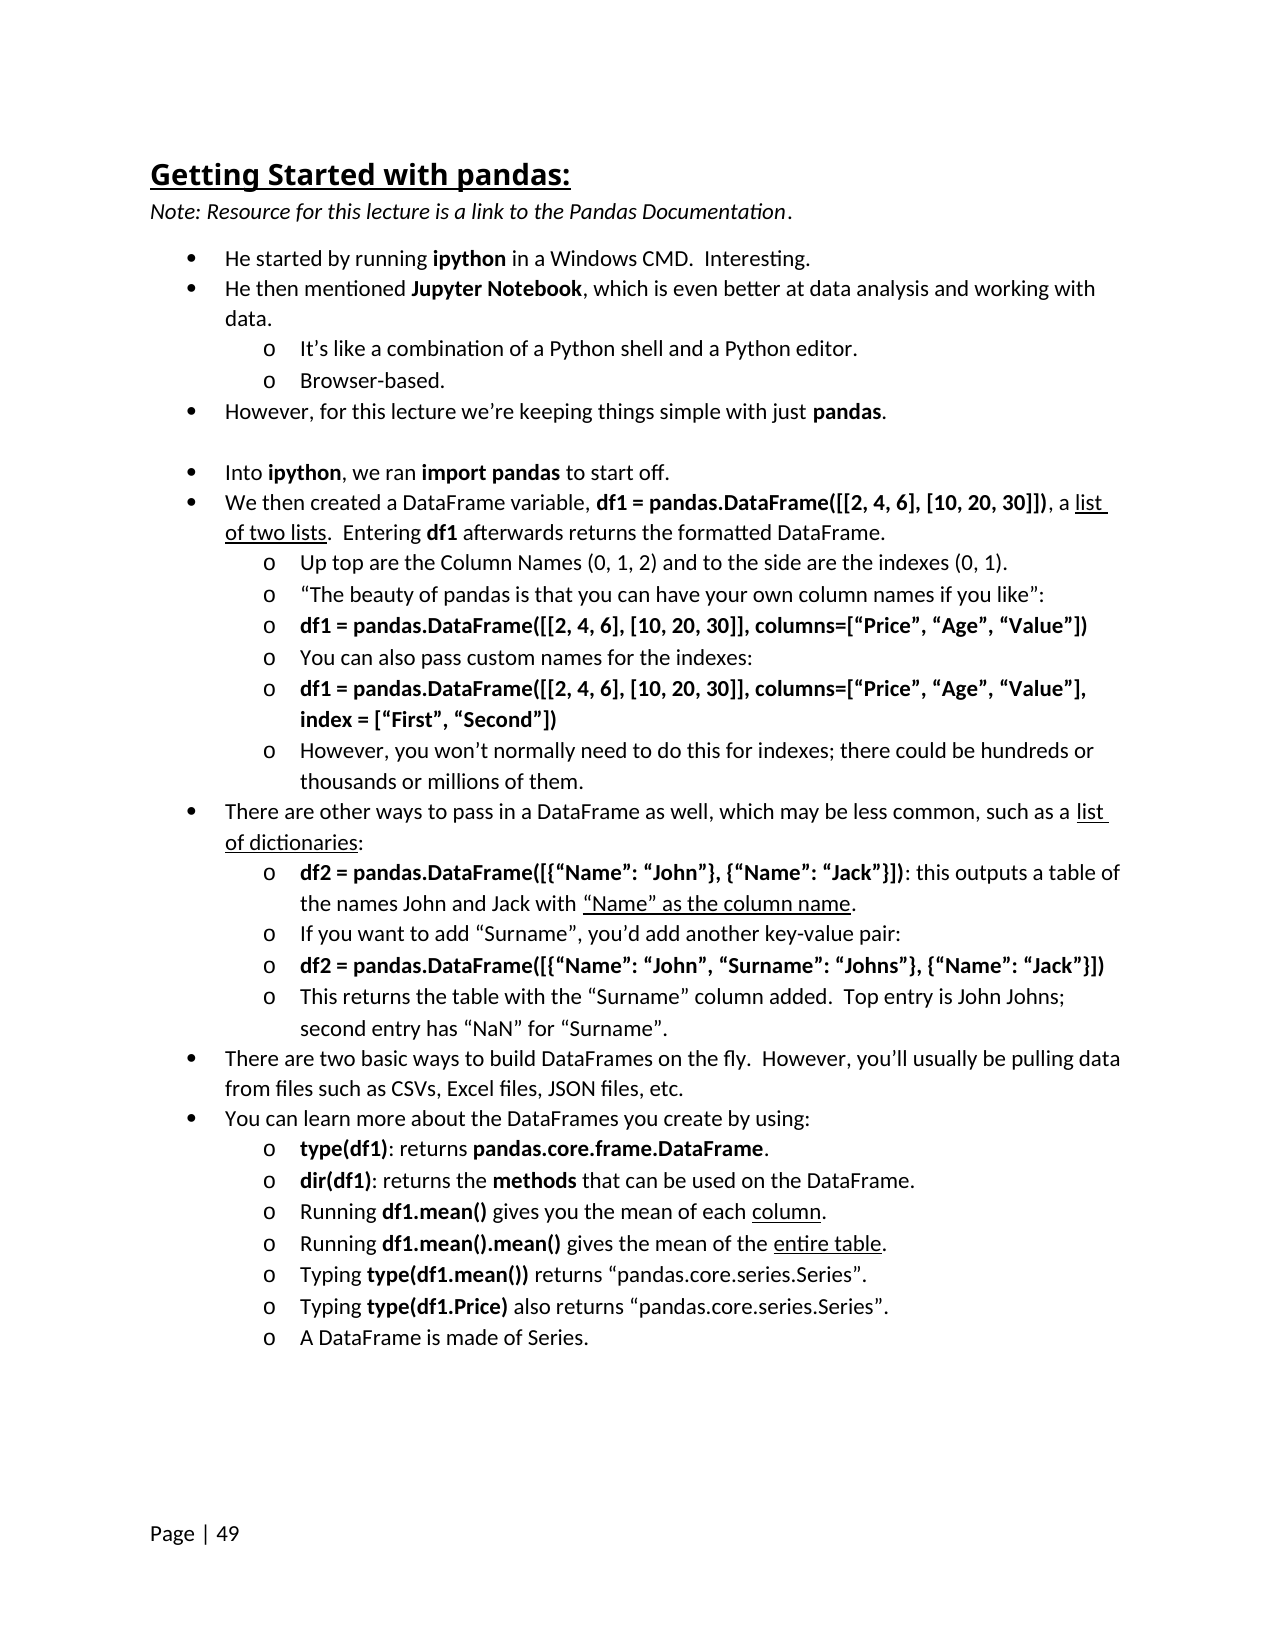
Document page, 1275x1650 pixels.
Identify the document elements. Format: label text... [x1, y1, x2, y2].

list He then mentioned Jupyter Notebook, which is even better at data analysis and working with data. [187, 274, 1125, 332]
list You can learn more about the DataFrames you create by using: [187, 1104, 1125, 1132]
list Running df1.mean().mean() gives the mean of the entire table. [262, 1229, 1125, 1258]
list There are two basic ways to build DataFrames on the fly. However, you’ll usually be pulling data from files such as CSVs, Excel files, JSON files, etc. [187, 1044, 1125, 1102]
list There are other ways to pass in a DataFrame as well, which may be less common, such as a list of dictionaries: [187, 797, 1125, 856]
list df1 = pandas.DataFrame([[2, 4, 6], [10, 20, 30]], columns=[“Price”, “Age”, “Value”], index = [“First”, “Second”]) [262, 674, 1125, 734]
list Typing type(df1.Price) also returns “pandas.core.series.Series”. [262, 1292, 1125, 1321]
list However, you won’t normally need to do this for indexes; there could be hundreds or thousands or millions of them. [262, 736, 1125, 795]
text Note: Resource for this lecture is a link to the Pandas Documentation. [150, 197, 1125, 225]
list “The beauty of pandas is that you can have your own column names if you like”: [262, 580, 1125, 609]
list This returns the table with the “Surname” column added. Top entry is John Johns; second entry has “NaN” for “Surname”. [262, 982, 1125, 1042]
list type(df1): returns pandas.core.frame.DataFrame. [262, 1134, 1125, 1164]
subtitle Getting Started with pandas: [150, 154, 1125, 194]
list If you want to add “Surname”, you’d add another key-value pair: [262, 919, 1125, 948]
list You can also pass custom names for the indexes: [262, 643, 1125, 672]
list Up top are the Column Names (0, 1, 2) and to the side are the indexes (0, 1). [262, 548, 1125, 578]
list Into ipython, we ran import pandas to start off. [187, 458, 1125, 486]
list He started by running ipython in a Windows CMD. Interesting. [187, 244, 1125, 272]
list We then created a DataFrame variable, df1 = pandas.DataFrame([[2, 4, 6], [10, 20, 30]]), a list of two lists. Entering df1 afterwards returns the formatted DataFrame. [187, 488, 1125, 546]
list df2 = pandas.DataFrame([{“Name”: “John”, “Surname”: “Johns”}, {“Name”: “Jack”}]) [262, 951, 1125, 980]
list df1 = pandas.DataFrame([[2, 4, 6], [10, 20, 30]], columns=[“Price”, “Age”, “Value”]) [262, 611, 1125, 641]
list A DataFrame is made of Series. [262, 1323, 1125, 1352]
list Running df1.mean() gives you the mean of each column. [262, 1197, 1125, 1227]
list Browser-based. [262, 366, 1125, 395]
list It’s like a combination of a Python shell and a Python editor. [262, 334, 1125, 364]
list dir(df1): returns the methods that can be used on the DataFrame. [262, 1166, 1125, 1195]
list However, for this lecture we’re keeping things simple with just pandas. [187, 397, 1125, 425]
list Typing type(df1.mean()) returns “pandas.core.series.Series”. [262, 1260, 1125, 1289]
list df2 = pandas.DataFrame([{“Name”: “John”}, {“Name”: “Jack”}]): this outputs a table of the names John and Jack with “Name” as the column name. [262, 858, 1125, 917]
